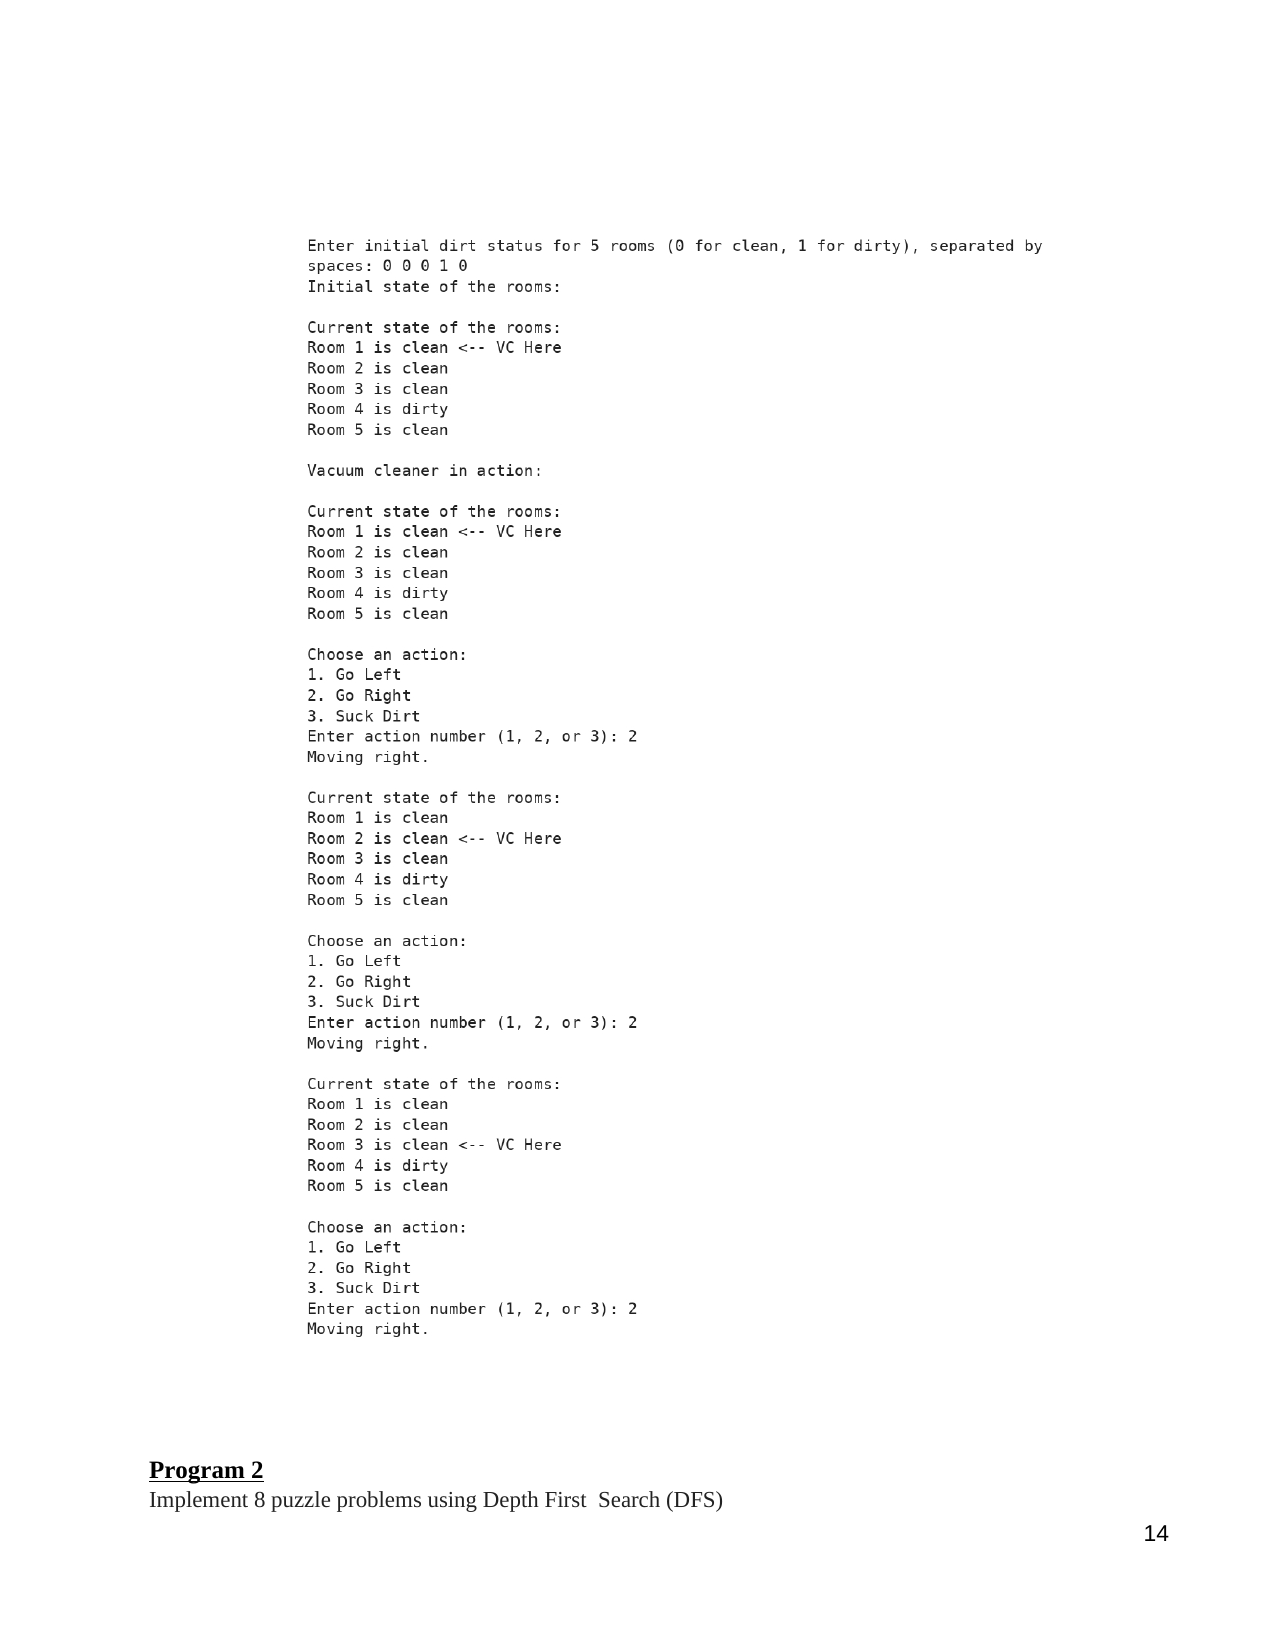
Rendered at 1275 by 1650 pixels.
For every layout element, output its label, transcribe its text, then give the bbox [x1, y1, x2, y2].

picture [148, 153, 1131, 1423]
text Program 2 [149, 1456, 1131, 1484]
text Implement 8 puzzle problems using Depth First Search (DFS) [149, 1487, 1131, 1513]
